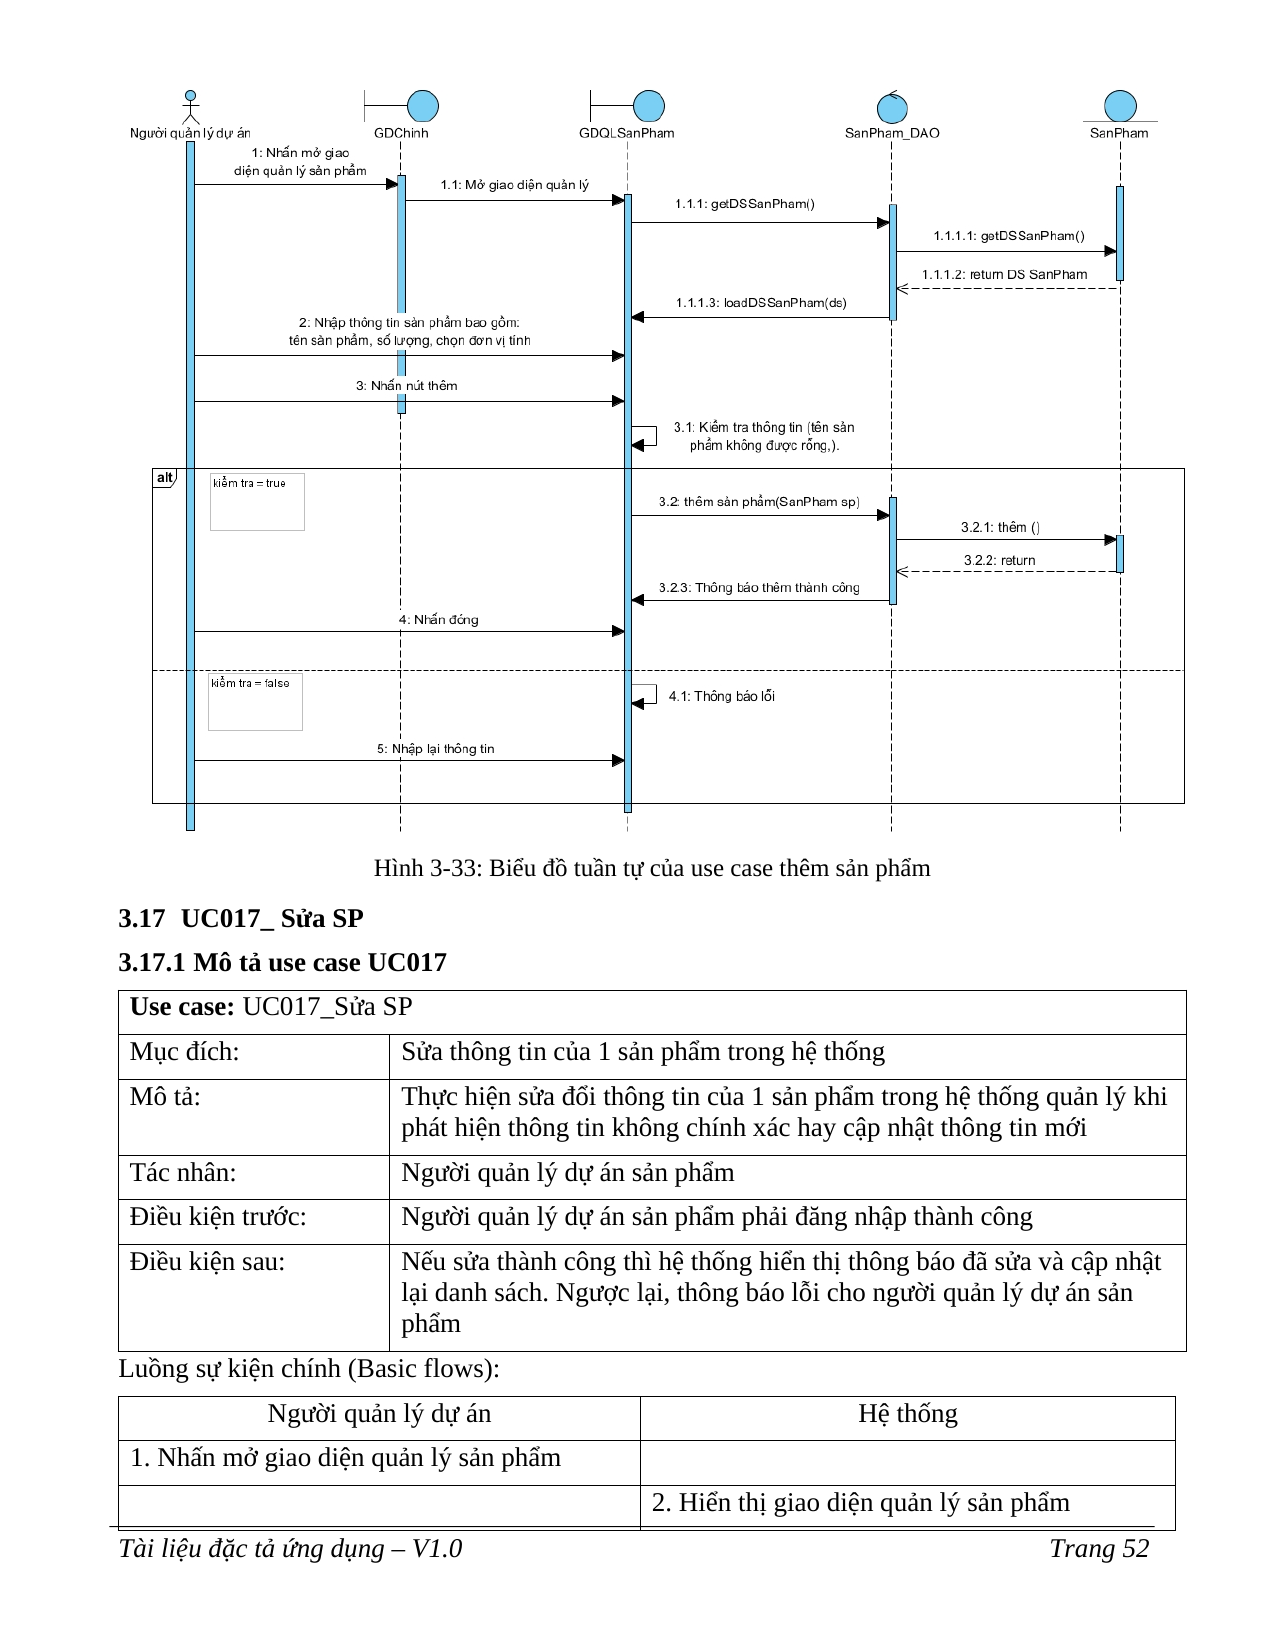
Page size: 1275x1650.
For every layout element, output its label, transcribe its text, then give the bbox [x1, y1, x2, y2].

table_cell Thực hiện sửa đổi thông tin của 1 sản phẩm trong hệ thống quản lý khi phát hiện thông tin không chính xác hay cập nhật thông tin mới [390, 1080, 1186, 1155]
table_cell 1. Nhấn mở giao diện quản lý sản phẩm [119, 1441, 640, 1485]
text Luồng sự kiện chính (Basic flows): [118, 1352, 1186, 1383]
table_cell Mục đích: [119, 1035, 389, 1079]
table_cell 2. Hiển thị giao diện quản lý sản phẩm [641, 1486, 1175, 1530]
table_cell Tác nhân: [119, 1156, 389, 1199]
table_cell [119, 1486, 640, 1530]
table_cell Người quản lý dự án sản phẩm [390, 1156, 1186, 1199]
table_header Người quản lý dự án [119, 1397, 640, 1440]
table_cell Nếu sửa thành công thì hệ thống hiển thị thông báo đã sửa và cập nhật lại danh sách. Ngược lại, thông báo lỗi cho người quản lý dự án sản phẩm [390, 1245, 1186, 1351]
table_cell [641, 1441, 1175, 1485]
table_header Hệ thống [641, 1397, 1175, 1440]
table_cell Người quản lý dự án sản phẩm phải đăng nhập thành công [390, 1200, 1186, 1244]
table_cell Sửa thông tin của 1 sản phẩm trong hệ thống [390, 1035, 1186, 1079]
table_cell Điều kiện sau: [119, 1245, 389, 1351]
table_cell Mô tả: [119, 1080, 389, 1155]
table_header Use case: UC017_Sửa SP [119, 991, 1186, 1034]
subtitle UC017_ Sửa SP [118, 902, 1186, 933]
picture [118, 88, 1187, 834]
table_cell Điều kiện trước: [119, 1200, 389, 1244]
subtitle Mô tả use case UC017 [118, 946, 1186, 977]
